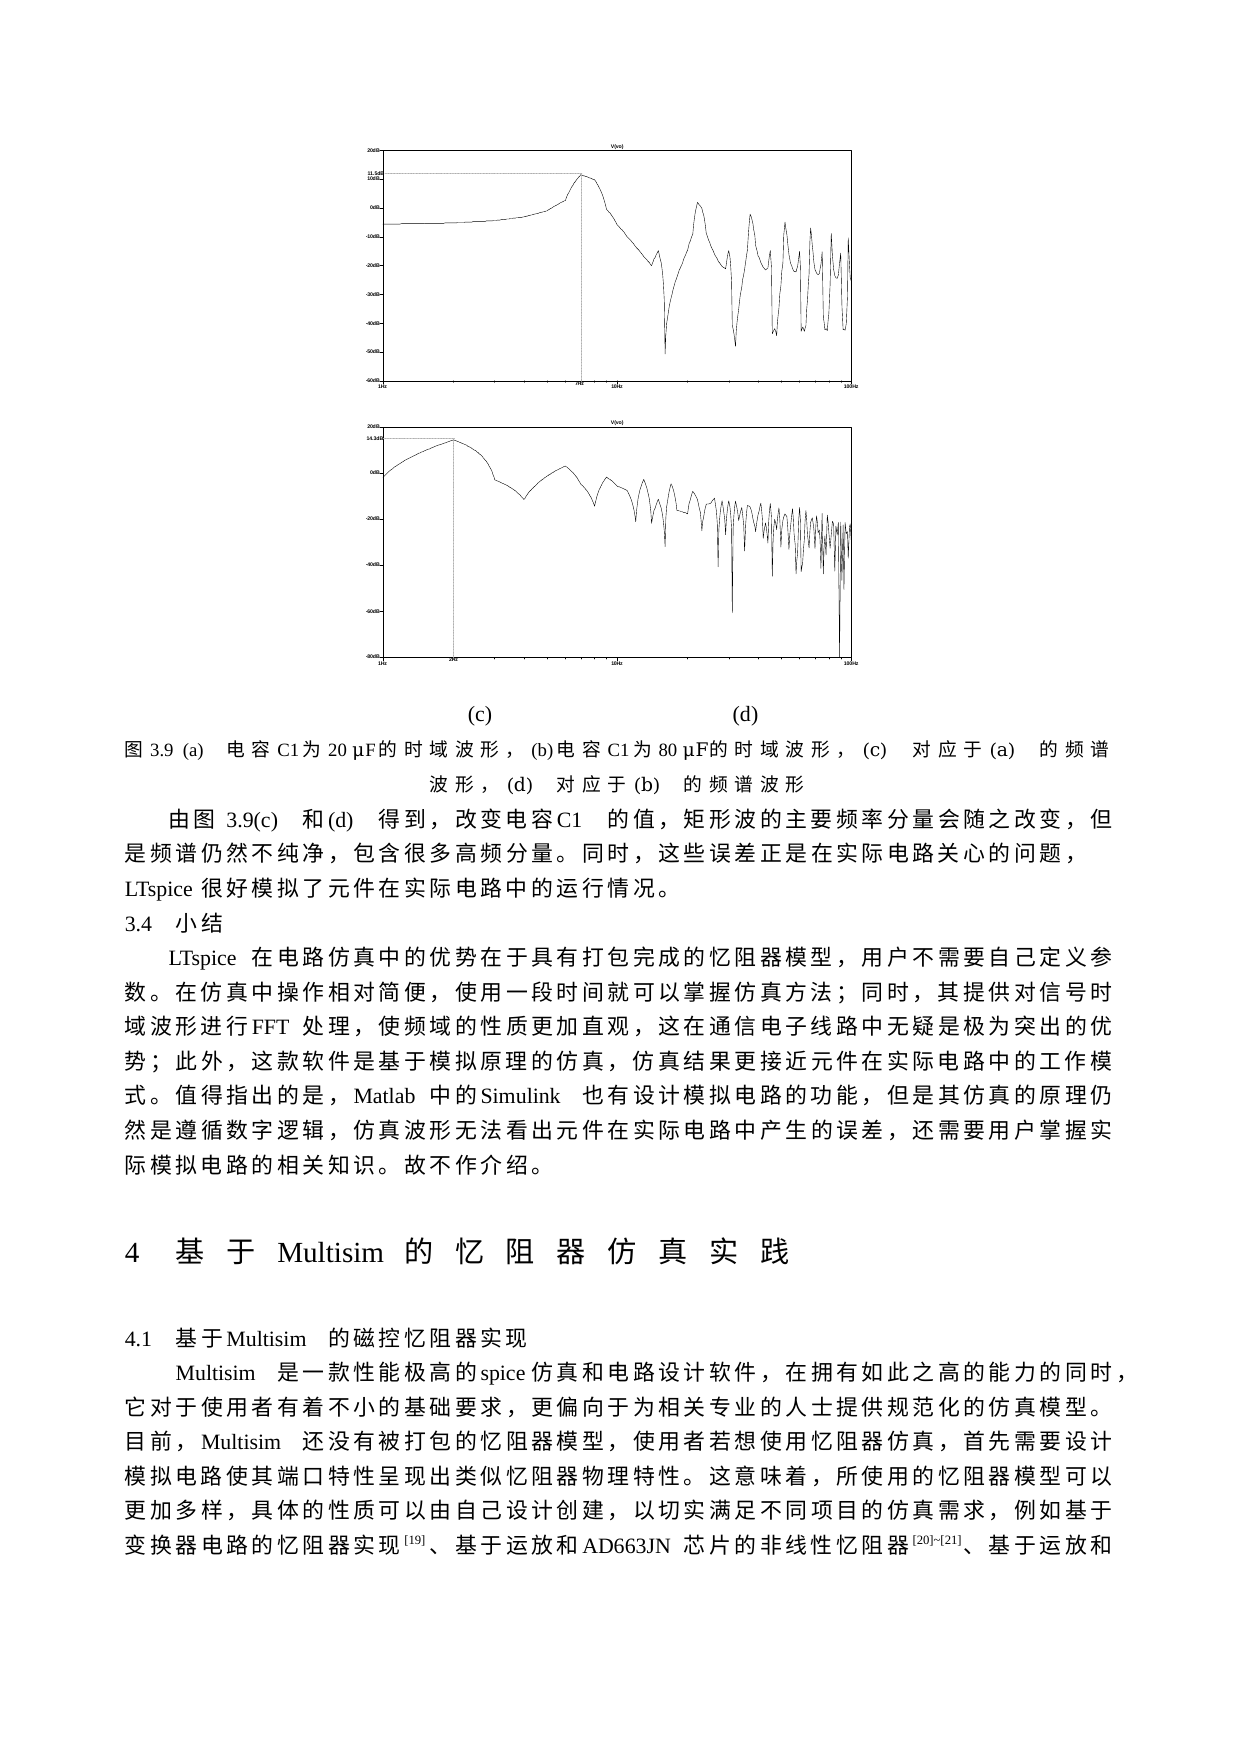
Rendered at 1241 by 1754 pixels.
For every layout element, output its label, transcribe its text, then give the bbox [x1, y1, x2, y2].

text LTspice在电路仿真中的优势在于具有打包完成的忆阻器模型，用户不需要自己定义参数。在仿真中操作相对简便，使用一段时间就可以掌握仿真方法；同时，其提供对信号时域波形进行FFT处理，使频域的性质更加直观，这在通信电子线路中无疑是极为突出的优势；此外，这款软件是基于模拟原理的仿真，仿真结果更接近元件在实际电路中的工作模式。值得指出的是，Matlab中的Simulink也有设计模拟电路的功能，但是其仿真的原理仍然是遵循数字逻辑，仿真波形无法看出元件在实际电路中产生的误差，还需要用户掌握实际模拟电路的相关知识。故不作介绍。 [124, 939, 1116, 1181]
text 4.1 基于Multisim的磁控忆阻器实现 [124, 1319, 1116, 1354]
text 由图3.9(c)和(d)得到，改变电容C1的值，矩形波的主要频率分量会随之改变，但是频谱仍然不纯净，包含很多高频分量。同时，这些误差正是在实际电路关心的问题，LTspice很好模拟了元件在实际电路中的运行情况。 [124, 800, 1116, 904]
text (c) (d) [124, 697, 1116, 731]
text 4 基于Multisim的忆阻器仿真实践 [124, 1215, 1116, 1284]
text 3.4 小结 [124, 904, 1116, 939]
text 图3.9 (a)电容C1为20 μF的时域波形，(b)电容C1为80 μF的时域波形，(c)对应于(a)的频谱波形，(d)对应于(b)的频谱波形 [124, 731, 1116, 800]
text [124, 1354, 1116, 1561]
